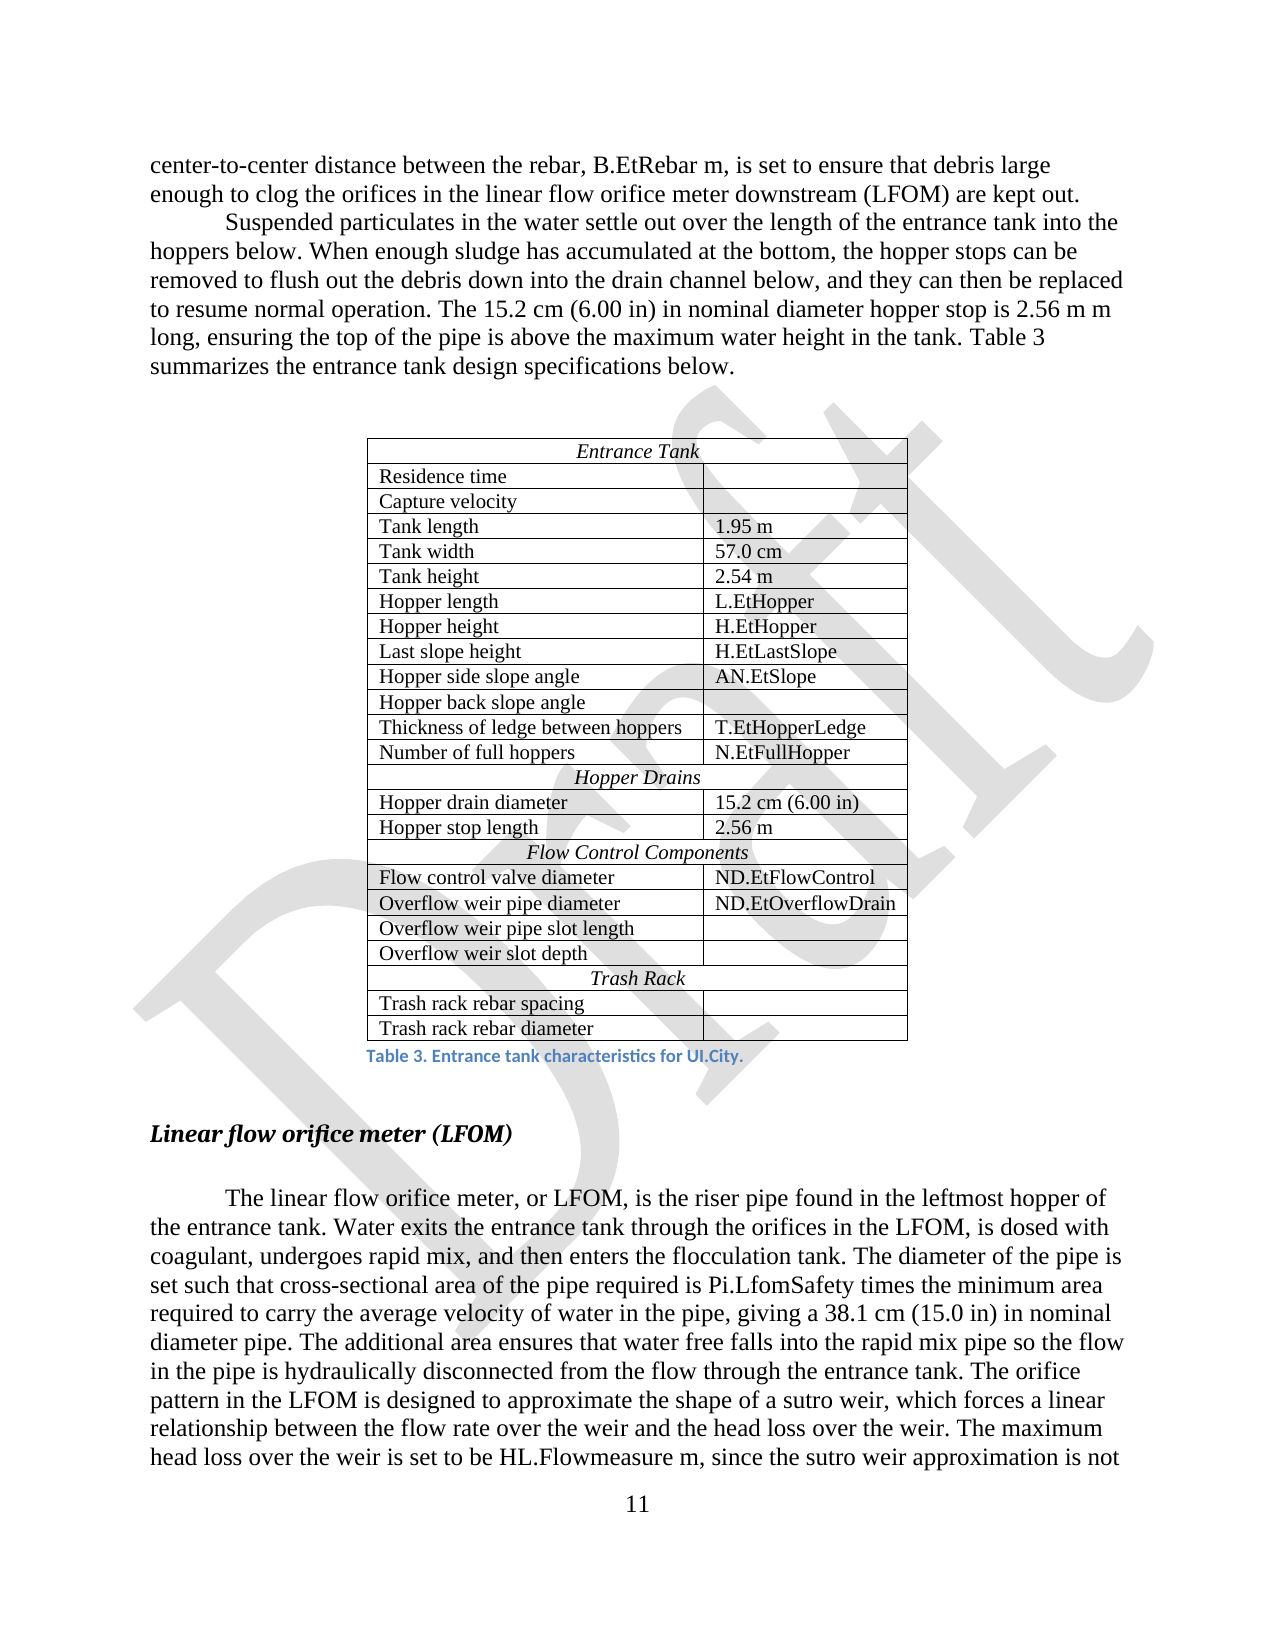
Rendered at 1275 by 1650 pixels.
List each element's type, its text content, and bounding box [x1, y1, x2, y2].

table_cell Hopper height [368, 614, 703, 638]
table_cell Tank length [368, 514, 703, 538]
table_cell AN.EtSlope [704, 665, 907, 688]
table_cell Hopper side slope angle [368, 665, 703, 688]
table_cell Last slope height [368, 639, 703, 663]
table_cell Trash rack rebar spacing [368, 991, 703, 1015]
table_cell H.EtHopper [704, 614, 907, 638]
table_cell Trash Rack [368, 966, 907, 990]
table_cell ND.EtOverflowDrain [704, 890, 907, 914]
table_cell Capture velocity [368, 489, 703, 513]
table_cell Hopper drain diameter [368, 790, 703, 814]
table_cell 2.56 m [704, 815, 907, 839]
table_cell Flow control valve diameter [368, 865, 703, 889]
table_cell Number of full hoppers [368, 740, 703, 764]
subtitle Linear flow orifice meter (LFOM) [150, 1120, 1125, 1148]
table_cell Thickness of ledge between hoppers [368, 715, 703, 739]
table_cell [704, 690, 907, 714]
table_cell Residence time [368, 464, 703, 488]
table_cell 15.2 cm (6.00 in) [704, 790, 907, 814]
table_cell T.EtHopperLedge [704, 715, 907, 739]
table_cell Trash rack rebar diameter [368, 1016, 703, 1040]
table_cell Tank width [368, 539, 703, 563]
table_cell [704, 991, 907, 1015]
text Suspended particulates in the water settle out over the length of the entrance tank into the hoppers below. When enough sludge has accumulated at the bottom, the hopper stops can be removed to flush out the debris down into the drain channel below, and they can then be replaced to resume normal operation. The 15.2 cm (6.00 in) in nominal diameter hopper stop is 2.56 m m long, ensuring the top of the pipe is above the maximum water height in the tank. Table 3 summarizes the entrance tank design specifications below. [150, 207, 1125, 380]
table_cell Hopper Drains [368, 765, 907, 789]
table_cell Hopper stop length [368, 815, 703, 839]
table_cell Overflow weir pipe slot length [368, 916, 703, 939]
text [150, 150, 1125, 207]
table_cell H.EtLastSlope [704, 639, 907, 663]
table_cell [704, 489, 907, 513]
table_cell [704, 464, 907, 488]
table_cell Hopper back slope angle [368, 690, 703, 714]
table_cell Flow Control Components [368, 840, 907, 864]
table_cell Overflow weir slot depth [368, 941, 703, 965]
table_cell N.EtFullHopper [704, 740, 907, 764]
table_cell ND.EtFlowControl [704, 865, 907, 889]
table_header Entrance Tank [368, 439, 907, 463]
table_cell 2.54 m [704, 564, 907, 588]
table_cell L.EtHopper [704, 589, 907, 613]
table_cell 1.95 m [704, 514, 907, 538]
table_cell Tank height [368, 564, 703, 588]
table_cell Hopper length [368, 589, 703, 613]
table_cell [704, 941, 907, 965]
table_cell Overflow weir pipe diameter [368, 890, 703, 914]
table_cell 57.0 cm [704, 539, 907, 563]
table_cell [704, 916, 907, 939]
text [150, 1183, 1125, 1471]
table_cell [704, 1016, 907, 1040]
